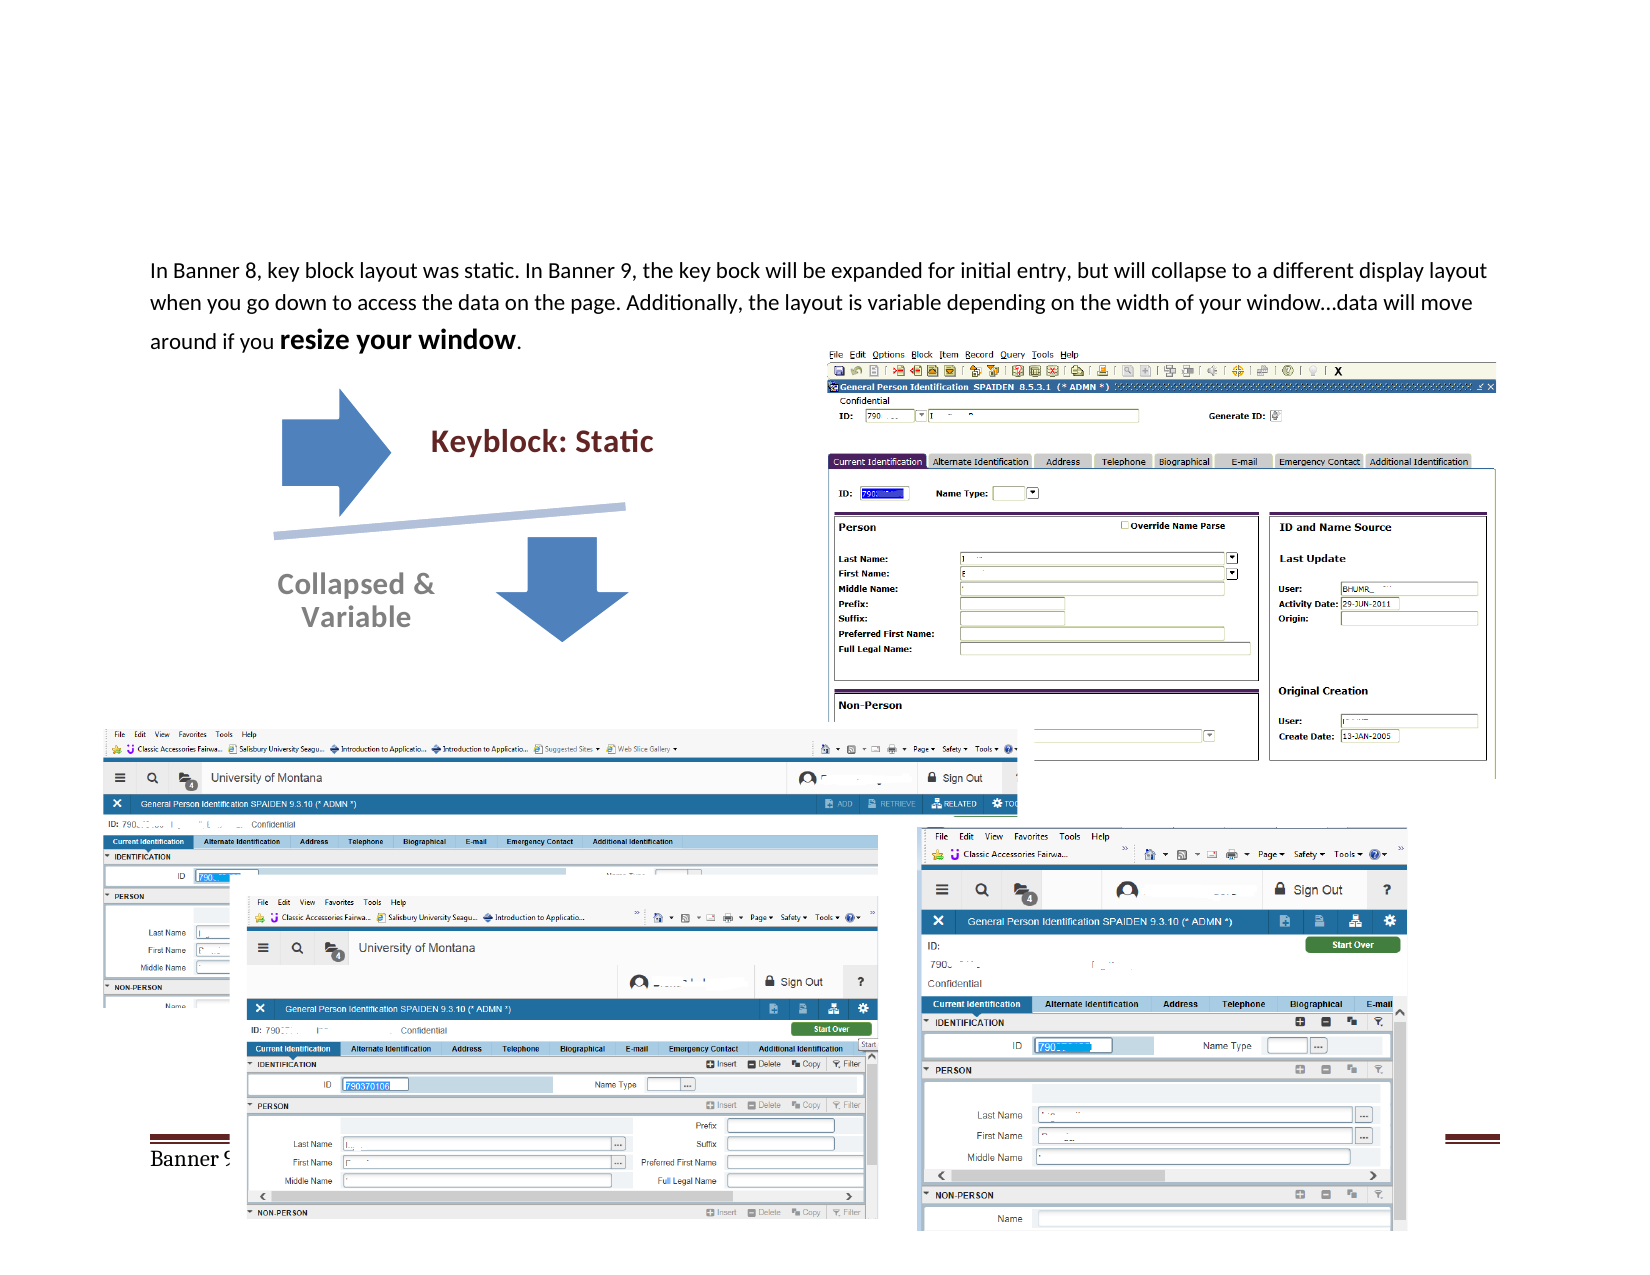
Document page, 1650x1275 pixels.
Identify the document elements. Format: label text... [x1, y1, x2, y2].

picture [827, 346, 1497, 779]
picture [103, 729, 1018, 1008]
text In Banner 8, key block layout was static. In Banner 9, the key bock will be expanded for initial entry, but will collapse to a different display layout when you go down to access the data on the page. Additionally, the layout is variable depending on the width of your window…data will move around if you resize your window. [150, 256, 1500, 357]
picture [246, 896, 879, 1219]
picture [916, 827, 1408, 1231]
